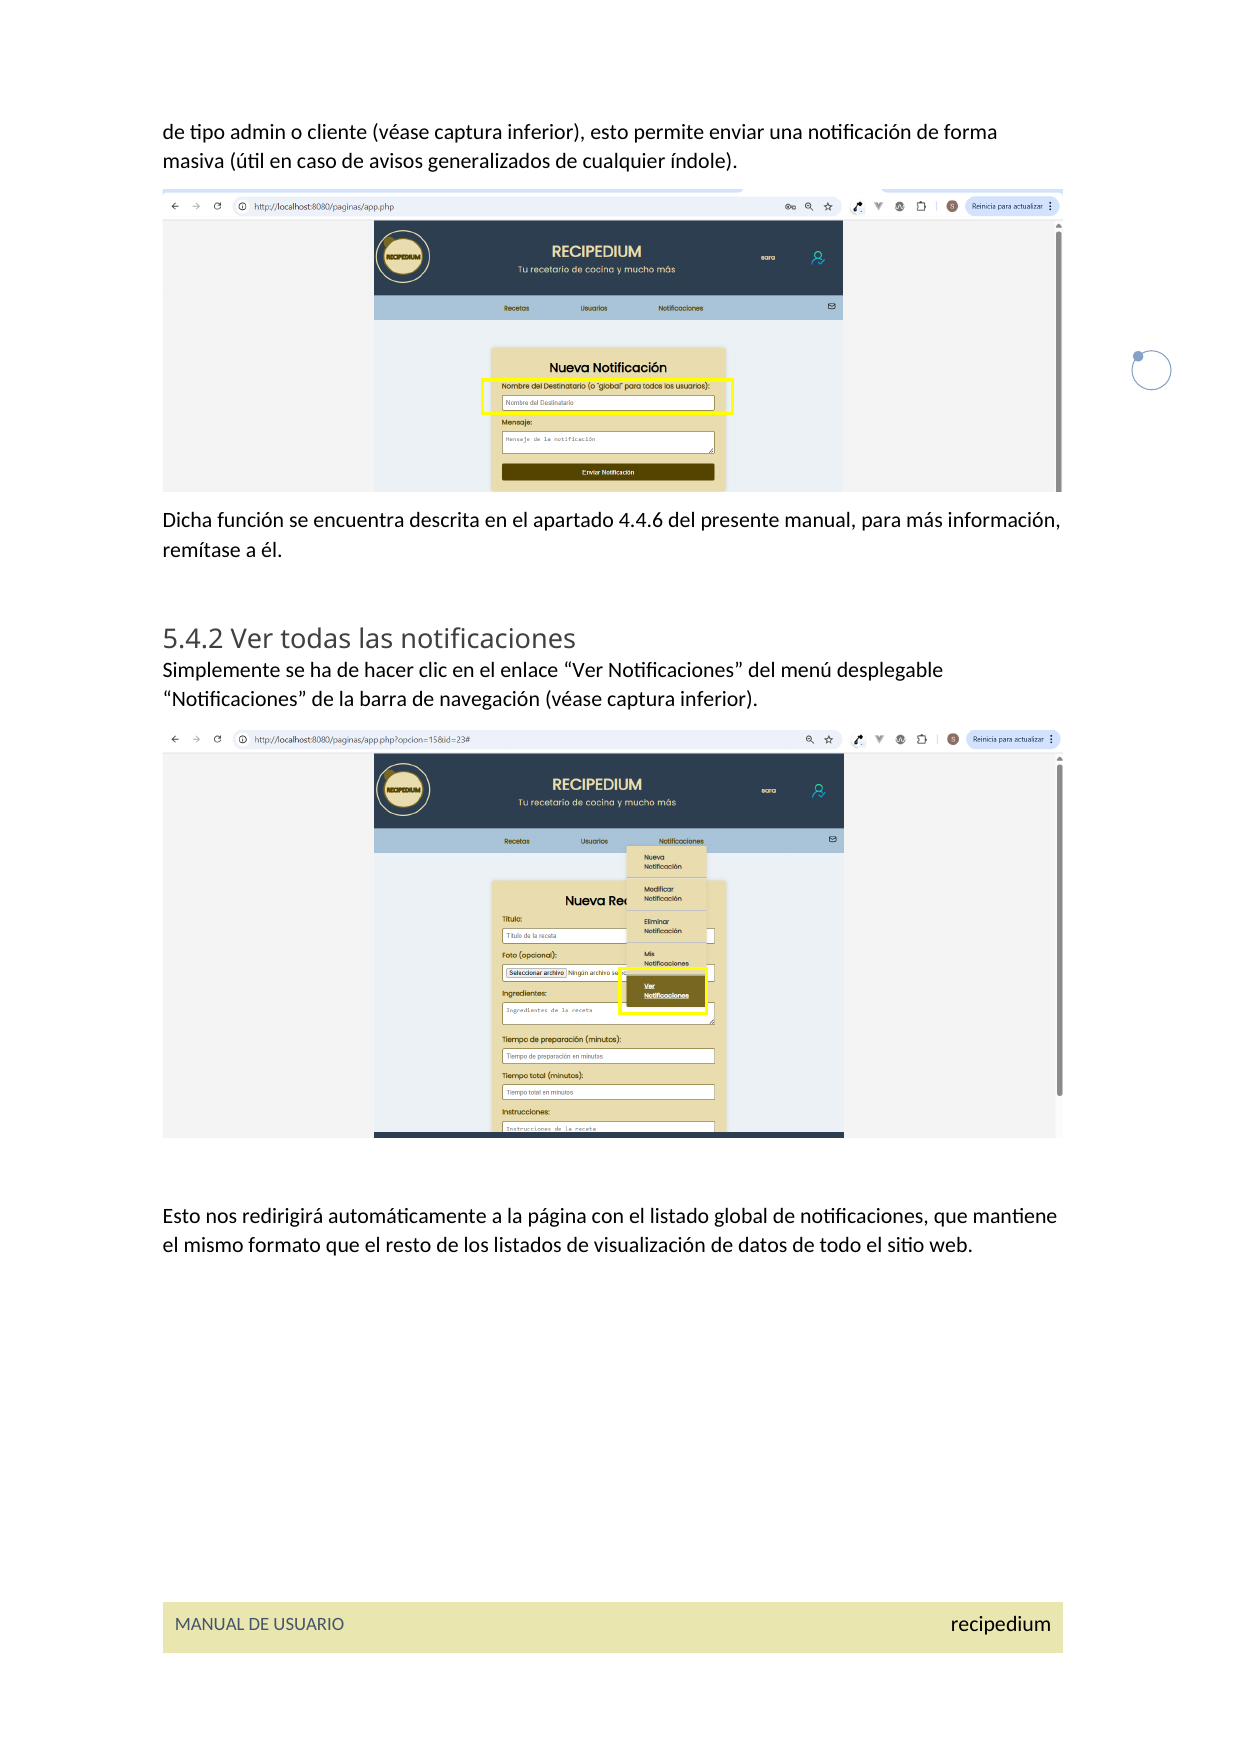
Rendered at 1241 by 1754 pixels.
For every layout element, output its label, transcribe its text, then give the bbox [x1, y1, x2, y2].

text Simplemente se ha de hacer clic en el enlace “Ver Notificaciones” del menú desplegable “Notificaciones” de la barra de navegación (véase captura inferior). [162, 656, 1063, 712]
text Dicha función se encuentra descrita en el apartado 4.4.6 del presente manual, para más información, remítase a él. [162, 507, 1063, 563]
text Esto nos redirigirá automáticamente a la página con el listado global de notificaciones, que mantiene el mismo formato que el resto de los listados de visualización de datos de todo el sitio web. [162, 1202, 1063, 1258]
picture [162, 730, 1063, 1138]
picture [162, 189, 1063, 492]
subtitle 5.4.2 Ver todas las notificaciones [162, 619, 1063, 656]
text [162, 118, 1063, 174]
